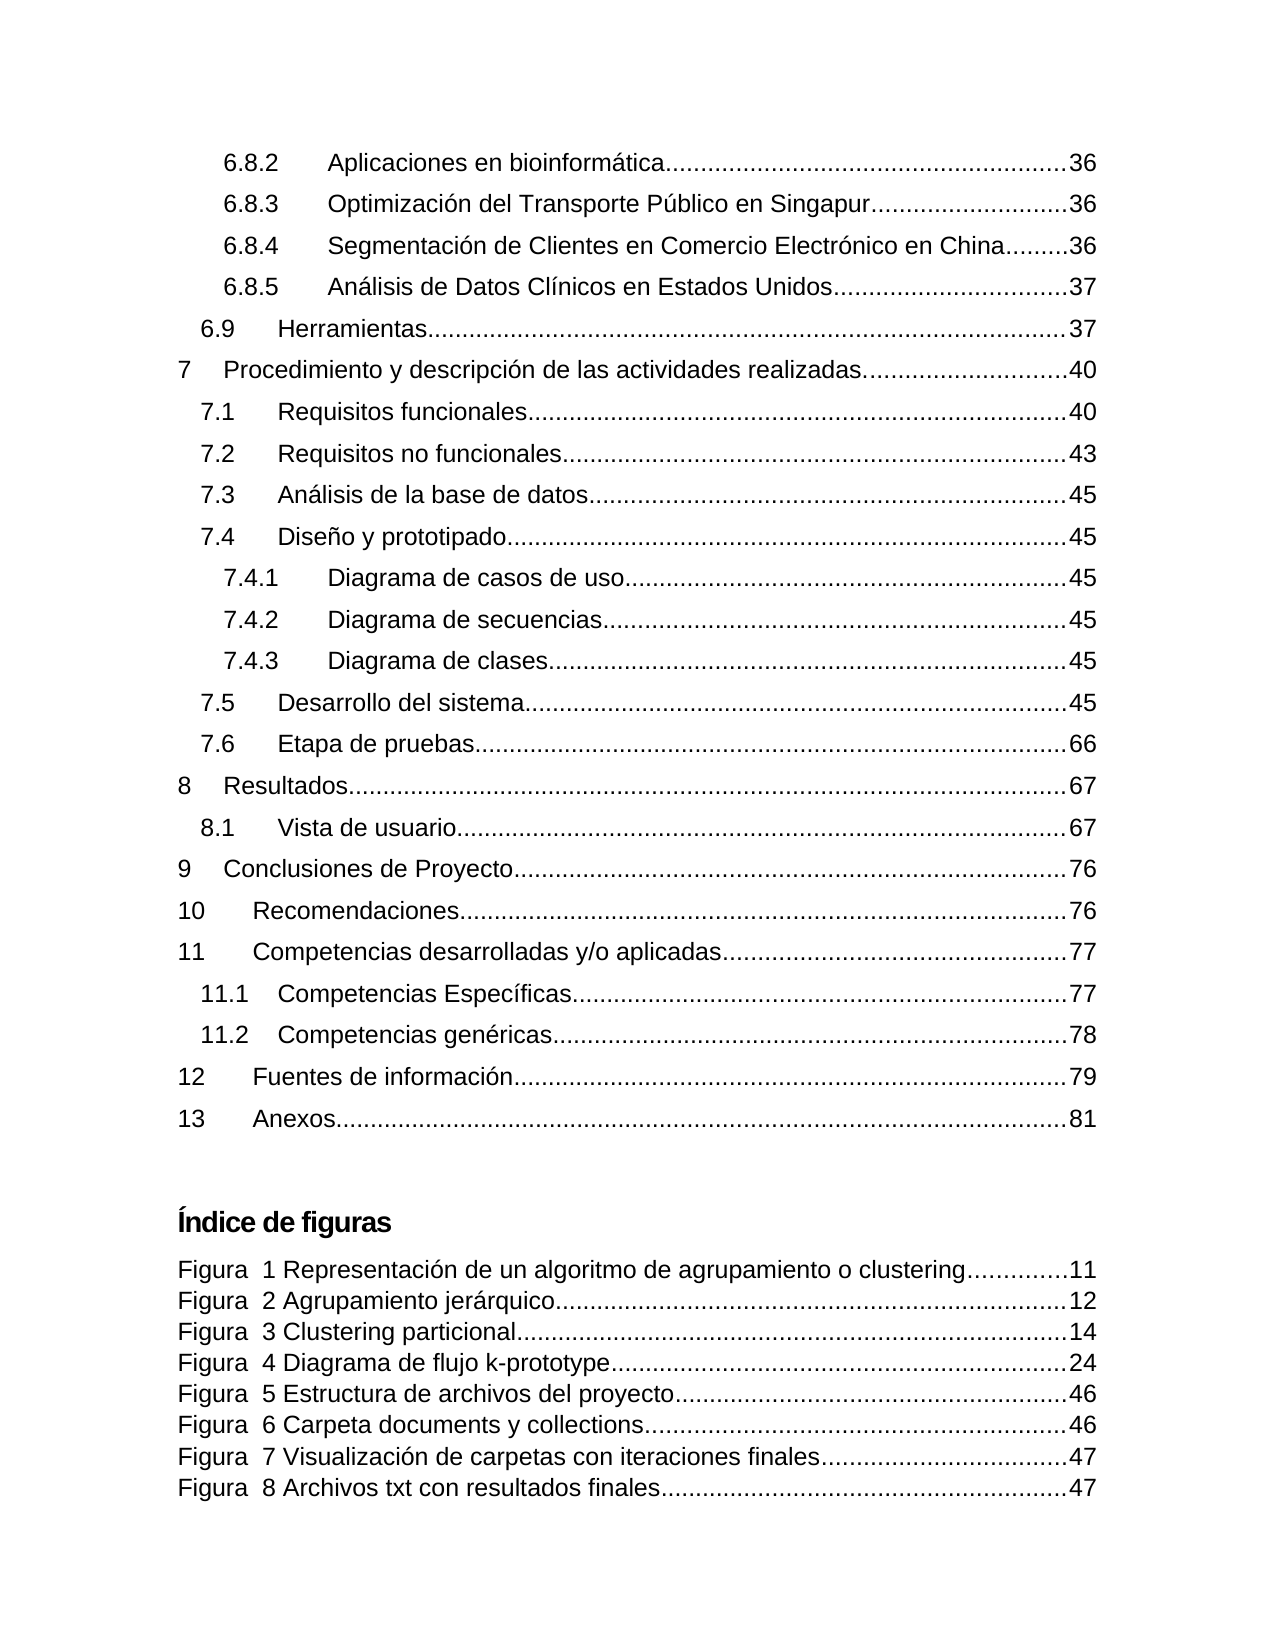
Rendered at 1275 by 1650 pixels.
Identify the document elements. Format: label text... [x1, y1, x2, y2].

text 12 Fuentes de información 79 [177, 1062, 1098, 1091]
text 7.5 Desarrollo del sistema 45 [200, 688, 1098, 717]
text 13 Anexos 81 [177, 1103, 1098, 1132]
text 6.8.3 Optimización del Transporte Público en Singapur 36 [223, 189, 1098, 218]
text 6.8.5 Análisis de Datos Clínicos en Estados Unidos 37 [223, 272, 1098, 301]
text 7.1 Requisitos funcionales 40 [200, 397, 1098, 426]
text Figura 2 Agrupamiento jerárquico 12 [177, 1286, 1098, 1315]
text Figura 3 Clustering particional 14 [177, 1317, 1098, 1346]
text 7.3 Análisis de la base de datos 45 [200, 480, 1098, 509]
title Índice de figuras [177, 1205, 1098, 1238]
text Figura 1 Representación de un algoritmo de agrupamiento o clustering 11 [177, 1255, 1098, 1284]
text Figura 6 Carpeta documents y collections 46 [177, 1410, 1098, 1439]
text 6.9 Herramientas 37 [200, 314, 1098, 343]
text Figura 7 Visualización de carpetas con iteraciones finales 47 [177, 1441, 1098, 1470]
text Figura 5 Estructura de archivos del proyecto 46 [177, 1379, 1098, 1408]
text 6.8.4 Segmentación de Clientes en Comercio Electrónico en China 36 [223, 231, 1098, 259]
text 11.1 Competencias Específicas 77 [200, 979, 1098, 1008]
text 7.2 Requisitos no funcionales 43 [200, 438, 1098, 467]
text Figura 4 Diagrama de flujo k-prototype 24 [177, 1348, 1098, 1377]
text Figura 8 Archivos txt con resultados finales 47 [177, 1472, 1098, 1501]
text 11 Competencias desarrolladas y/o aplicadas 77 [177, 937, 1098, 966]
text 9 Conclusiones de Proyecto 76 [177, 854, 1098, 883]
text 7.4.1 Diagrama de casos de uso 45 [223, 563, 1098, 592]
text 7.4.2 Diagrama de secuencias 45 [223, 605, 1098, 633]
text 7 Procedimiento y descripción de las actividades realizadas. 40 [177, 355, 1098, 384]
text 7.6 Etapa de pruebas 66 [200, 729, 1098, 758]
text 6.8.2 Aplicaciones en bioinformática 36 [223, 148, 1098, 176]
text 11.2 Competencias genéricas 78 [200, 1020, 1098, 1049]
text 8.1 Vista de usuario 67 [200, 813, 1098, 841]
text 8 Resultados 67 [177, 771, 1098, 800]
text 7.4.3 Diagrama de clases 45 [223, 646, 1098, 675]
text 7.4 Diseño y prototipado 45 [200, 522, 1098, 550]
text 10 Recomendaciones 76 [177, 896, 1098, 924]
